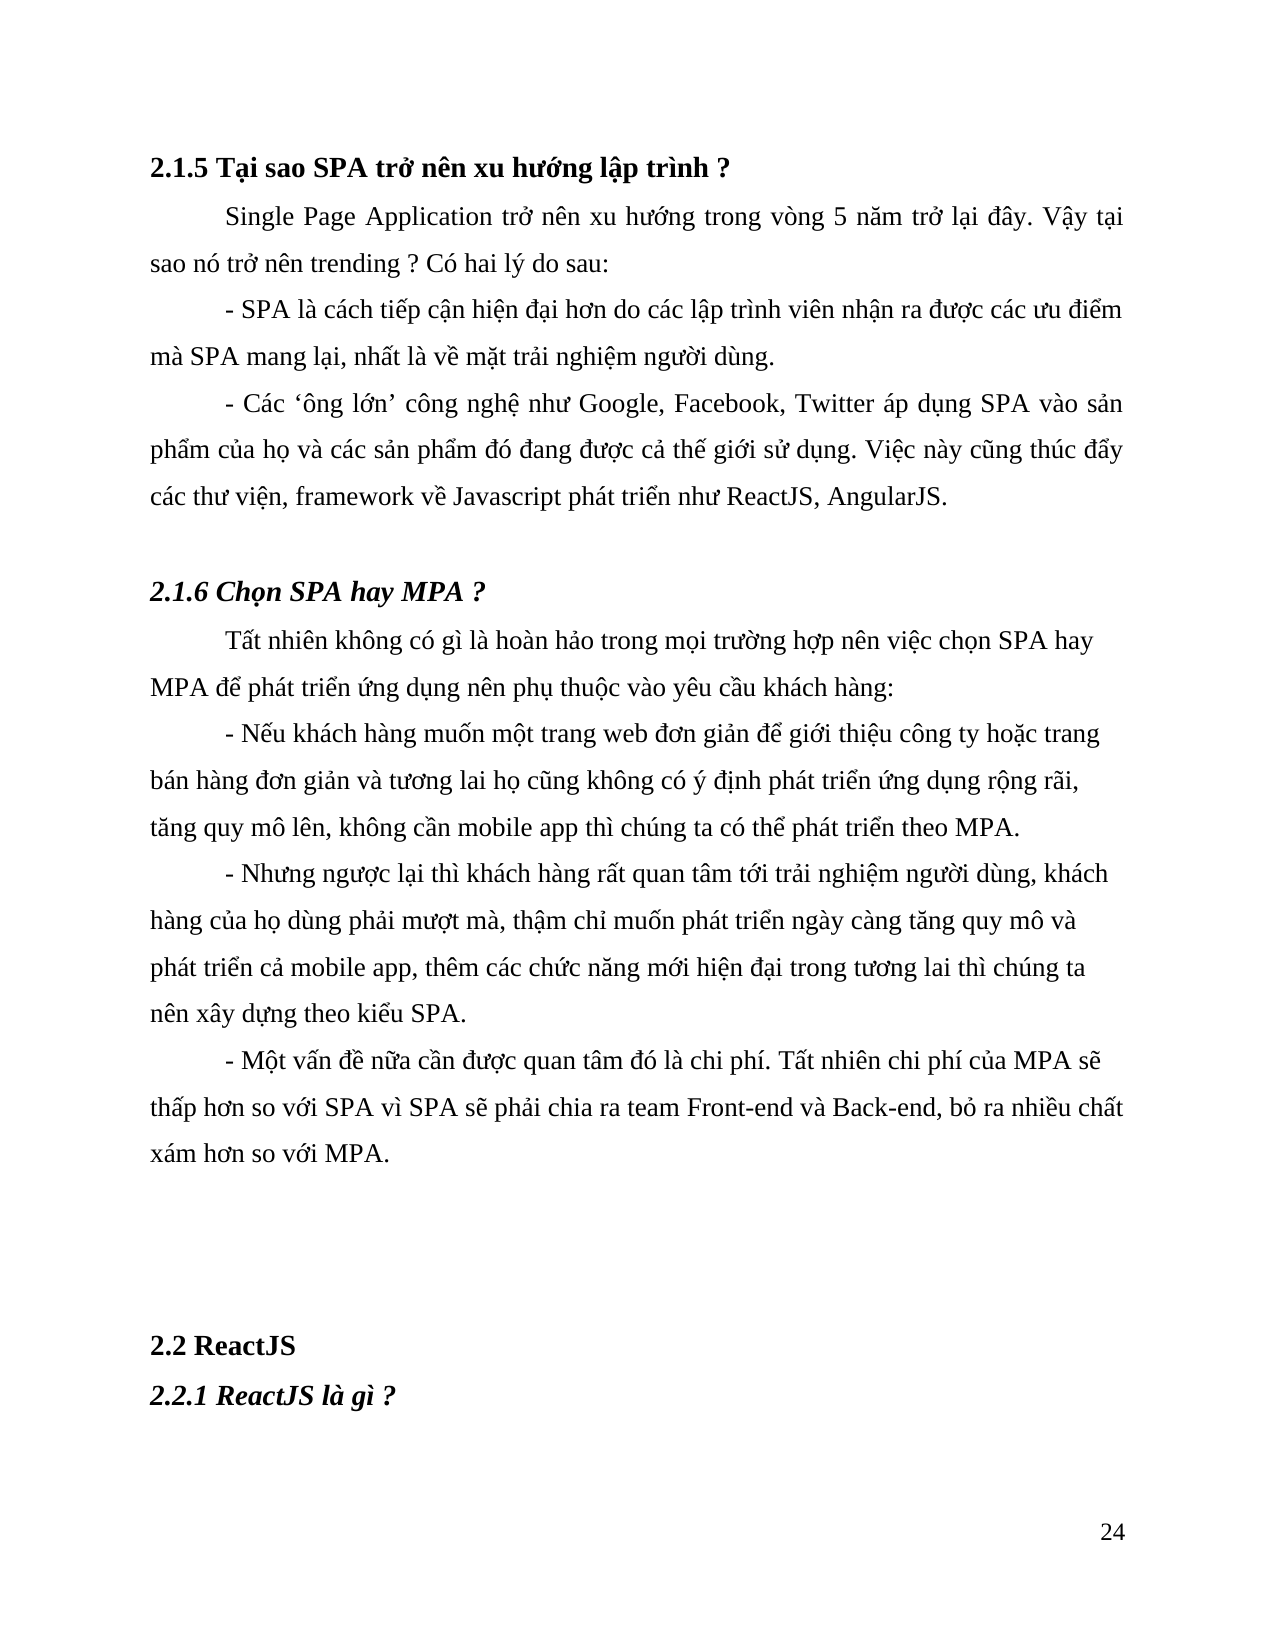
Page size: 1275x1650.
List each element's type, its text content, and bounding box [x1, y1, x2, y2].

text 2.2.1 ReactJS là gì ? [150, 1378, 1125, 1411]
text - Một vấn đề nữa cần được quan tâm đó là chi phí. Tất nhiên chi phí của MPA sẽ thấp hơn so với SPA vì SPA sẽ phải chia ra team Front-end và Back-end, bỏ ra nhiều chất xám hơn so với MPA. [150, 1044, 1125, 1168]
text - Các ‘ông lớn’ công nghệ như Google, Facebook, Twitter áp dụng SPA vào sản phẩm của họ và các sản phẩm đó đang được cả thế giới sử dụng. Việc này cũng thúc đẩy các thư viện, framework về Javascript phát triển như ReactJS, AngularJS. [150, 387, 1125, 511]
text - Nếu khách hàng muốn một trang web đơn giản để giới thiệu công ty hoặc trang bán hàng đơn giản và tương lai họ cũng không có ý định phát triển ứng dụng rộng rãi, tăng quy mô lên, không cần mobile app thì chúng ta có thể phát triển theo MPA. [150, 717, 1125, 842]
text 2.1.5 Tại sao SPA trở nên xu hướng lập trình ? [150, 150, 1125, 183]
text 2.2 ReactJS [150, 1328, 1125, 1361]
text Tất nhiên không có gì là hoàn hảo trong mọi trường hợp nên việc chọn SPA hay MPA để phát triển ứng dụng nên phụ thuộc vào yêu cầu khách hàng: [150, 624, 1125, 702]
text 2.1.6 Chọn SPA hay MPA ? [150, 574, 1125, 607]
text - Nhưng ngược lại thì khách hàng rất quan tâm tới trải nghiệm người dùng, khách hàng của họ dùng phải mượt mà, thậm chỉ muốn phát triển ngày càng tăng quy mô và phát triển cả mobile app, thêm các chức năng mới hiện đại trong tương lai thì chúng ta nên xây dựng theo kiểu SPA. [150, 857, 1125, 1028]
text - SPA là cách tiếp cận hiện đại hơn do các lập trình viên nhận ra được các ưu điểm mà SPA mang lại, nhất là về mặt trải nghiệm người dùng. [150, 294, 1125, 371]
text Single Page Application trở nên xu hướng trong vòng 5 năm trở lại đây. Vậy tại sao nó trở nên trending ? Có hai lý do sau: [150, 200, 1125, 278]
